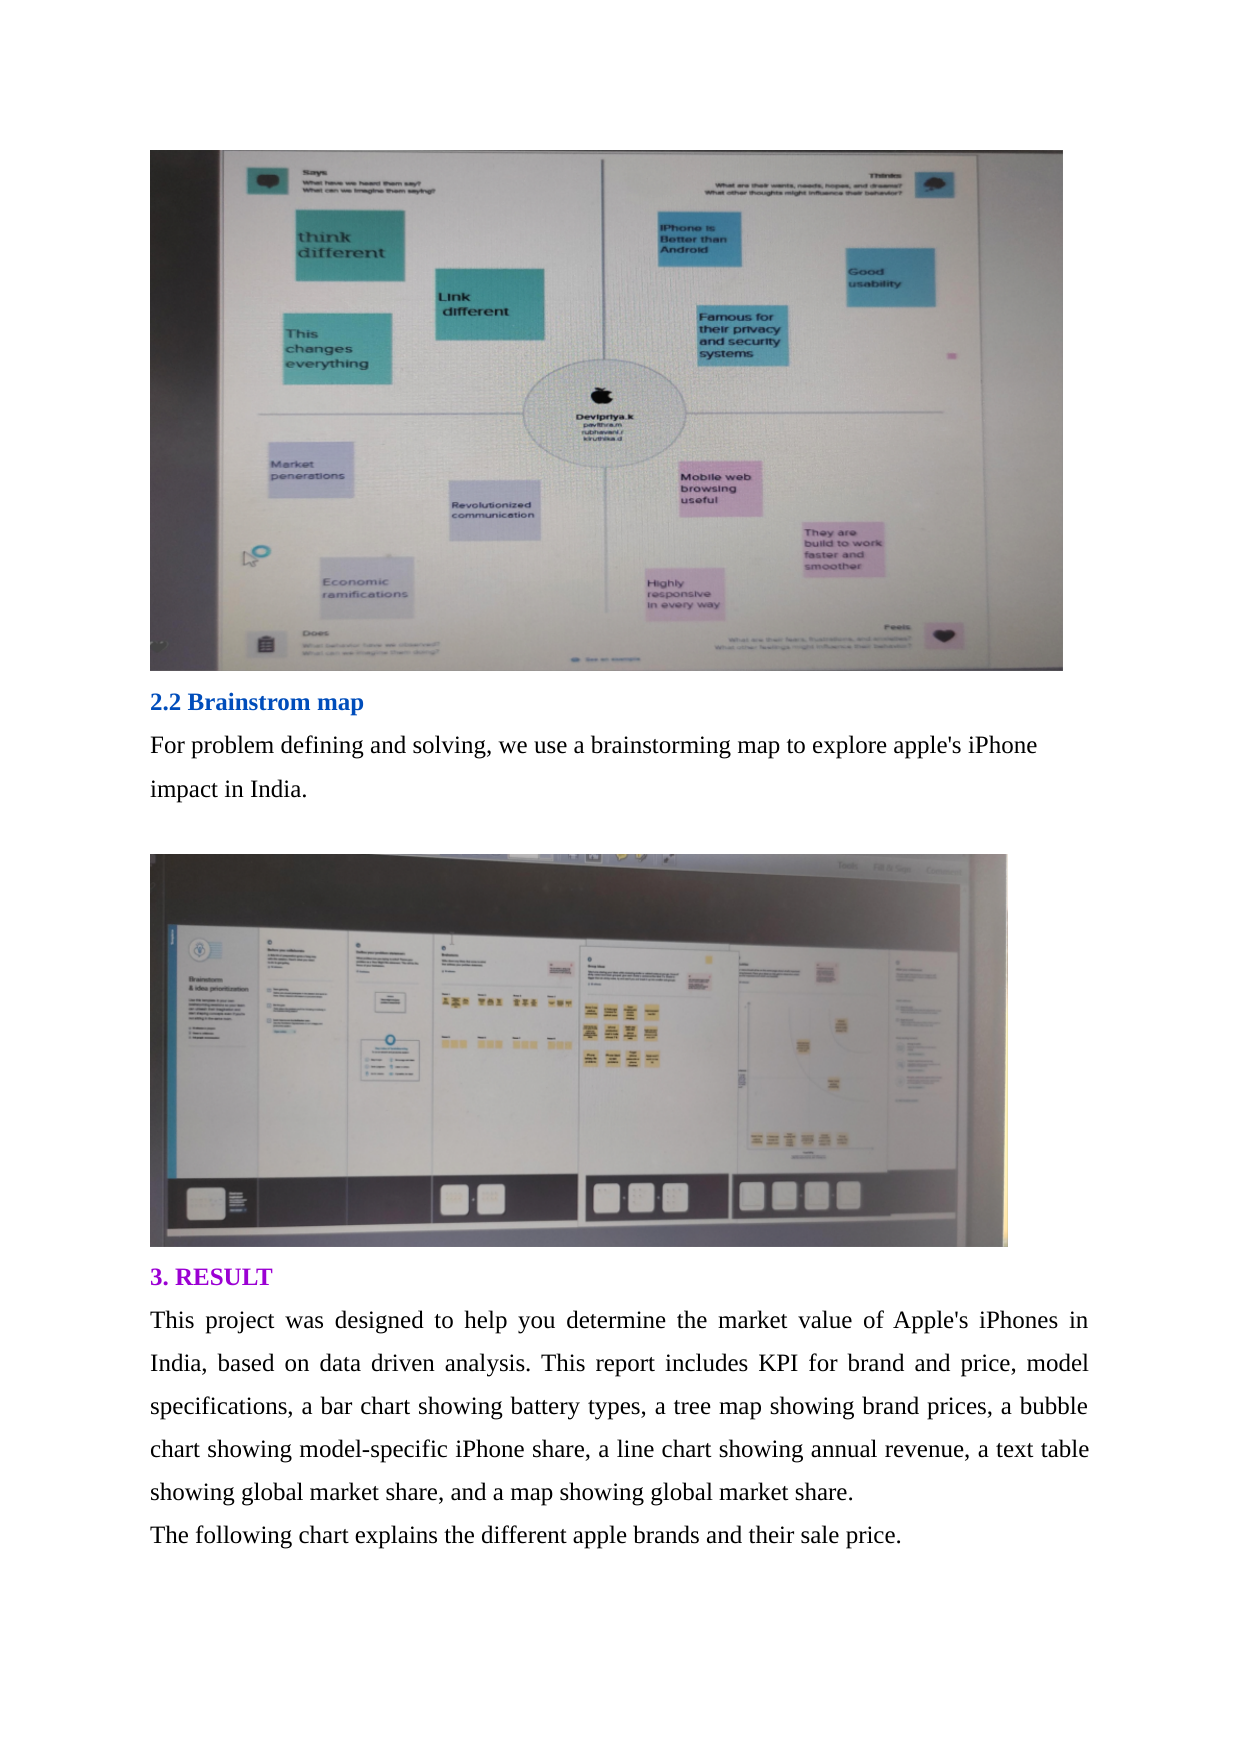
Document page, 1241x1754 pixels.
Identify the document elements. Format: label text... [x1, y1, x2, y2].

text 2.2 Brainstrom map [150, 687, 1090, 716]
text 3. RESULT [150, 1262, 1090, 1290]
text For problem defining and solving, we use a brainstorming map to explore apple's iPhone impact in India. [150, 731, 1090, 802]
text The following chart explains the different apple brands and their sale price. [150, 1520, 1090, 1549]
text This project was designed to help you determine the market value of Apple's iPhones in India, based on data driven analysis. This report includes KPI for brand and price, model specifications, a bar chart showing battery types, a tree map showing brand prices, a bubble chart showing model-specific iPhone share, a line chart showing annual revenue, a text table showing global market share, and a map showing global market share. [150, 1305, 1090, 1506]
picture [150, 150, 1063, 673]
picture [150, 854, 1009, 1248]
